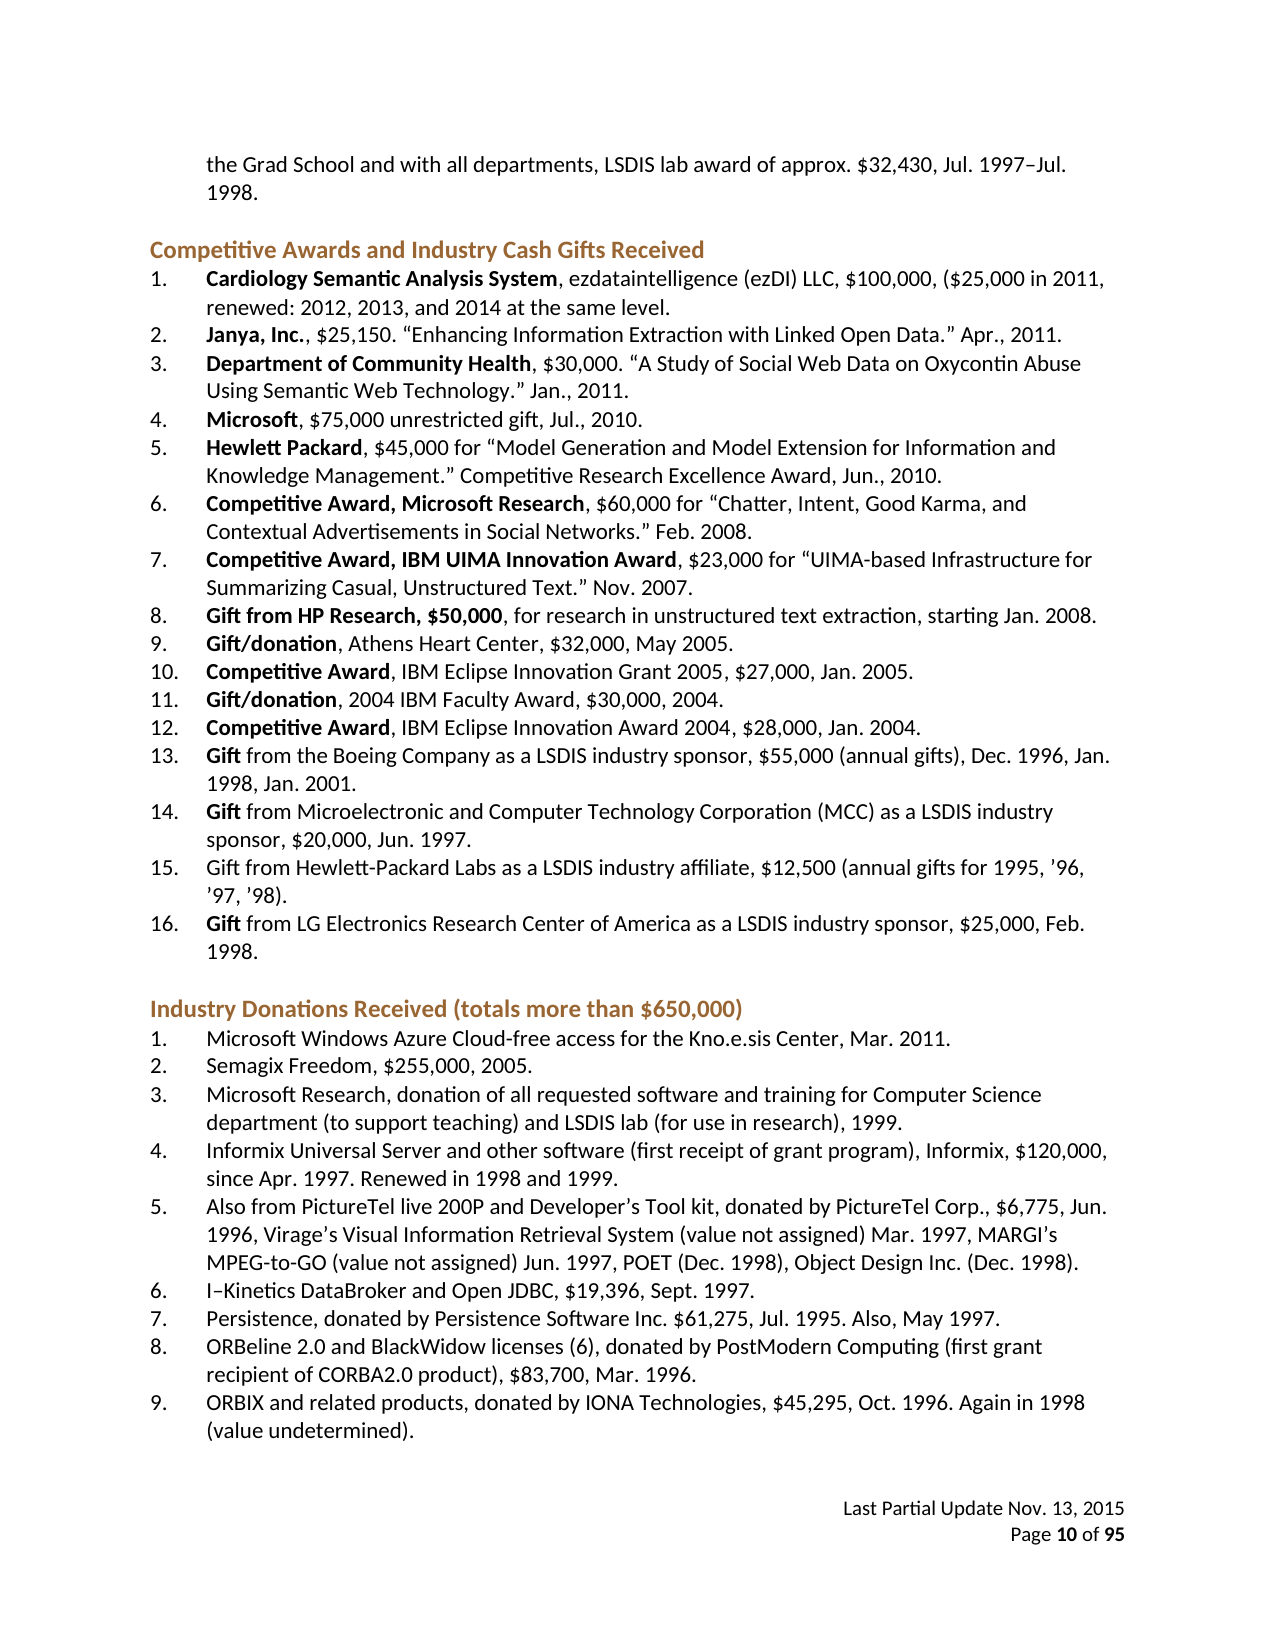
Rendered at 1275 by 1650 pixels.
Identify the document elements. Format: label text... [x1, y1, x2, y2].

list Informix Universal Server and other software (first receipt of grant program), Informix, $120,000, since Apr. 1997. Renewed in 1998 and 1999. [150, 1136, 1125, 1192]
list Gift/donation, Athens Heart Center, $32,000, May 2005. [150, 629, 1125, 657]
subtitle Competitive Awards and Industry Cash Gifts Received [150, 234, 1125, 264]
list Gift from HP Research, $50,000, for research in unstructured text extraction, starting Jan. 2008. [150, 601, 1125, 629]
list Hewlett Packard, $45,000 for “Model Generation and Model Extension for Information and Knowledge Management.” Competitive Research Excellence Award, Jun., 2010. [150, 433, 1125, 489]
list Gift from Microelectronic and Computer Technology Corporation (MCC) as a LSDIS industry sponsor, $20,000, Jun. 1997. [150, 797, 1125, 853]
list Microsoft, $75,000 unrestricted gift, Jul., 2010. [150, 405, 1125, 433]
list Competitive Award, Microsoft Research, $60,000 for “Chatter, Intent, Good Karma, and Contextual Advertisements in Social Networks.” Feb. 2008. [150, 489, 1125, 545]
list Competitive Award, IBM Eclipse Innovation Grant 2005, $27,000, Jan. 2005. [150, 657, 1125, 685]
list Department of Community Health, $30,000. “A Study of Social Web Data on Oxycontin Abuse Using Semantic Web Technology.” Jan., 2011. [150, 349, 1125, 405]
list Microsoft Research, donation of all requested software and training for Computer Science department (to support teaching) and LSDIS lab (for use in research), 1999. [150, 1080, 1125, 1136]
list ORBeline 2.0 and BlackWidow licenses (6), donated by PostModern Computing (first grant recipient of CORBA2.0 product), $83,700, Mar. 1996. [150, 1332, 1125, 1388]
list ORBIX and related products, donated by IONA Technologies, $45,295, Oct. 1996. Again in 1998 (value undetermined). [150, 1388, 1125, 1444]
subtitle Industry Donations Received (totals more than $650,000) [150, 993, 1125, 1024]
list Gift from the Boeing Company as a LSDIS industry sponsor, $55,000 (annual gifts), Dec. 1996, Jan. 1998, Jan. 2001. [150, 741, 1125, 797]
list Gift/donation, 2004 IBM Faculty Award, $30,000, 2004. [150, 685, 1125, 713]
list Competitive Award, IBM UIMA Innovation Award, $23,000 for “UIMA-based Infrastructure for Summarizing Casual, Unstructured Text.” Nov. 2007. [150, 545, 1125, 601]
list Competitive Award, IBM Eclipse Innovation Award 2004, $28,000, Jan. 2004. [150, 713, 1125, 741]
list Persistence, donated by Persistence Software Inc. $61,275, Jul. 1995. Also, May 1997. [150, 1304, 1125, 1332]
list Gift from LG Electronics Research Center of America as a LSDIS industry sponsor, $25,000, Feb. 1998. [150, 909, 1125, 965]
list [150, 150, 1125, 206]
list Also from PictureTel live 200P and Developer’s Tool kit, donated by PictureTel Corp., $6,775, Jun. 1996, Virage’s Visual Information Retrieval System (value not assigned) Mar. 1997, MARGI’s MPEG-to-GO (value not assigned) Jun. 1997, POET (Dec. 1998), Object Design Inc. (Dec. 1998). [150, 1192, 1125, 1276]
list Gift from Hewlett-Packard Labs as a LSDIS industry affiliate, $12,500 (annual gifts for 1995, ’96, ’97, ’98). [150, 853, 1125, 909]
list Janya, Inc., $25,150. “Enhancing Information Extraction with Linked Open Data.” Apr., 2011. [150, 321, 1125, 349]
list Microsoft Windows Azure Cloud-free access for the Kno.e.sis Center, Mar. 2011. [150, 1024, 1125, 1052]
list Cardiology Semantic Analysis System, ezdataintelligence (ezDI) LLC, $100,000, ($25,000 in 2011, renewed: 2012, 2013, and 2014 at the same level. [150, 264, 1125, 321]
list Semagix Freedom, $255,000, 2005. [150, 1052, 1125, 1080]
list I–Kinetics DataBroker and Open JDBC, $19,396, Sept. 1997. [150, 1276, 1125, 1304]
